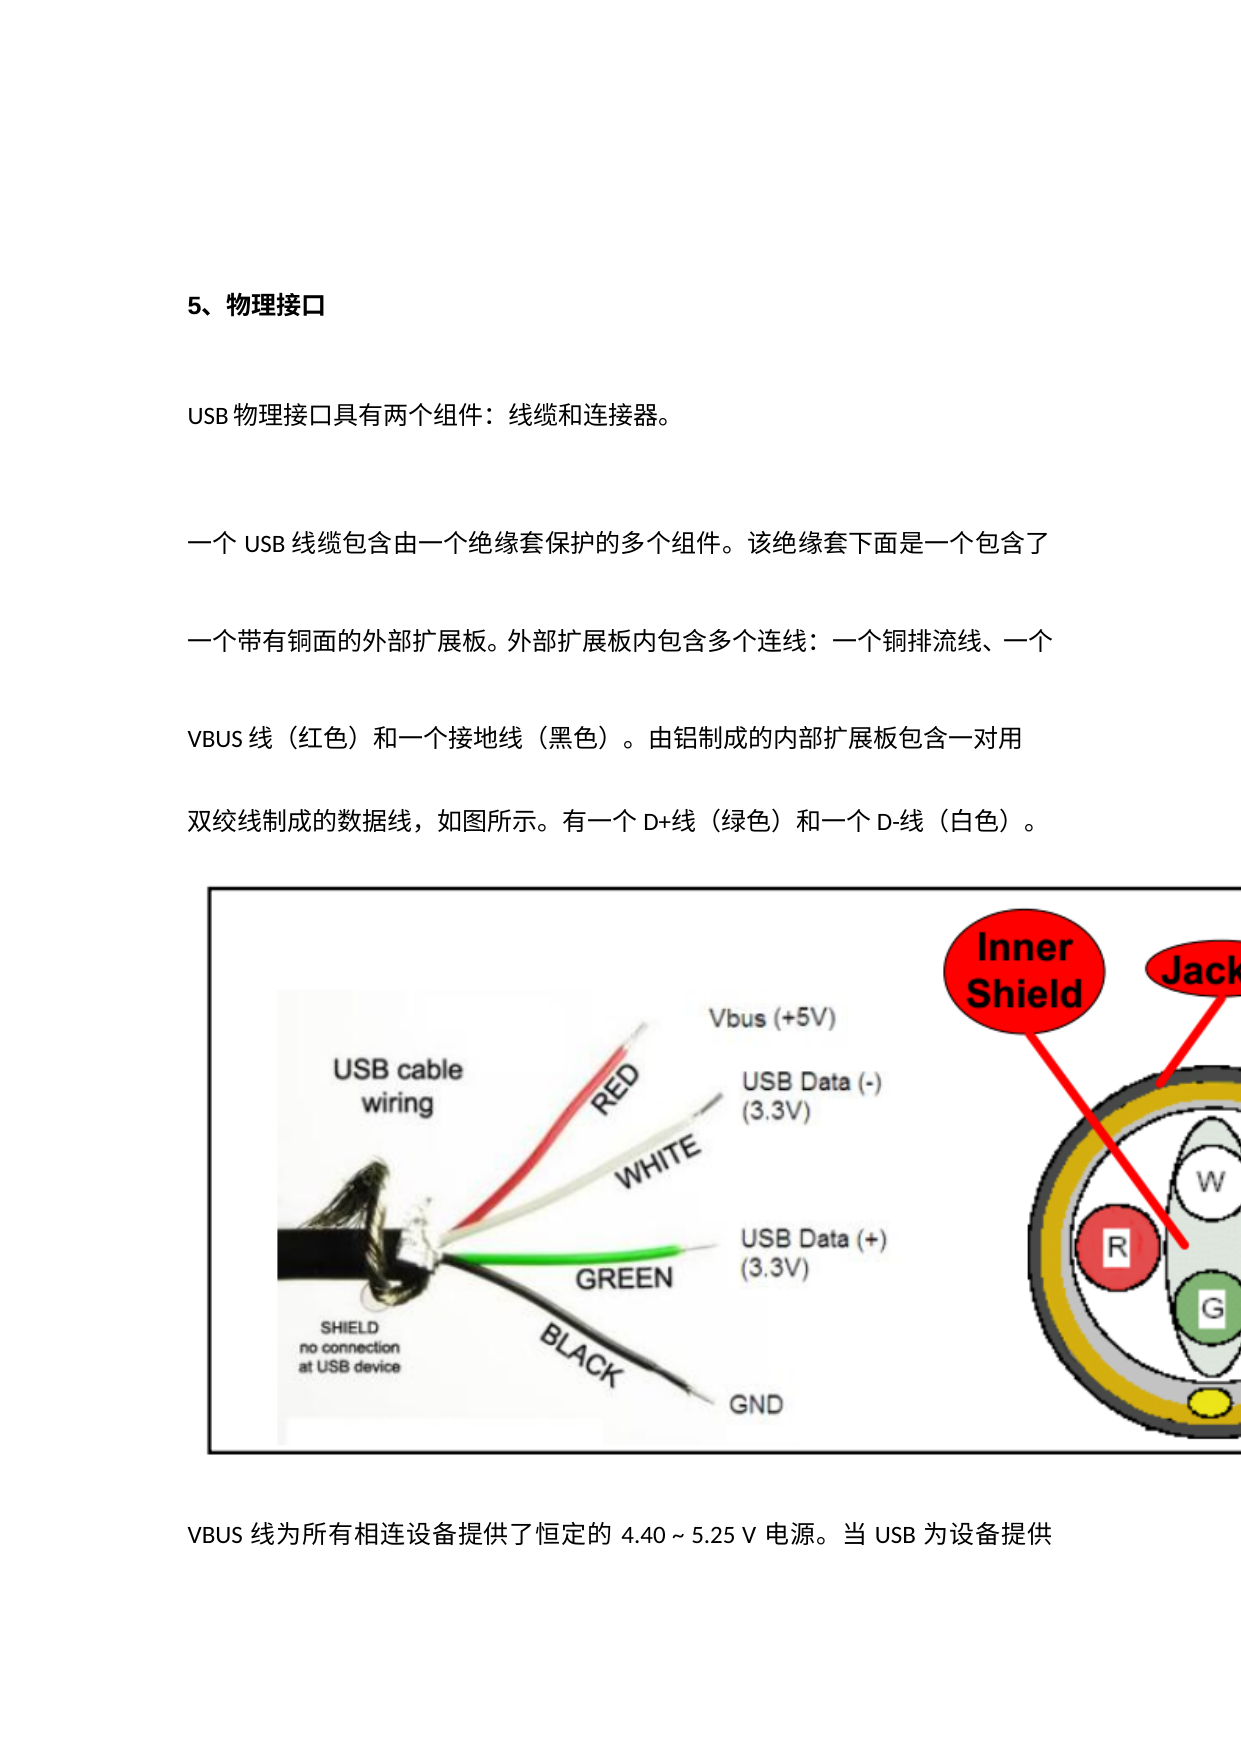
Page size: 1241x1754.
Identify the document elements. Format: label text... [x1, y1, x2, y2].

text 一个 USB 线缆包含由一个绝缘套保护的多个组件。该绝缘套下面是一个包含了一个带有铜面的外部扩展板。外部扩展板内包含多个连线：一个铜排流线、一个 VBUS 线（红色）和一个接地线（黑色）。由铝制成的内部扩展板包含一对用 [187, 509, 1053, 867]
subtitle 5、物理接口 [187, 271, 1053, 336]
text 双绞线制成的数据线，如图所示。有一个 D+线（绿色）和一个 D-线（白色）。 [187, 885, 1053, 950]
picture [187, 968, 1241, 1570]
text USB物理接口具有两个组件：线缆和连接器。 [187, 381, 1053, 446]
